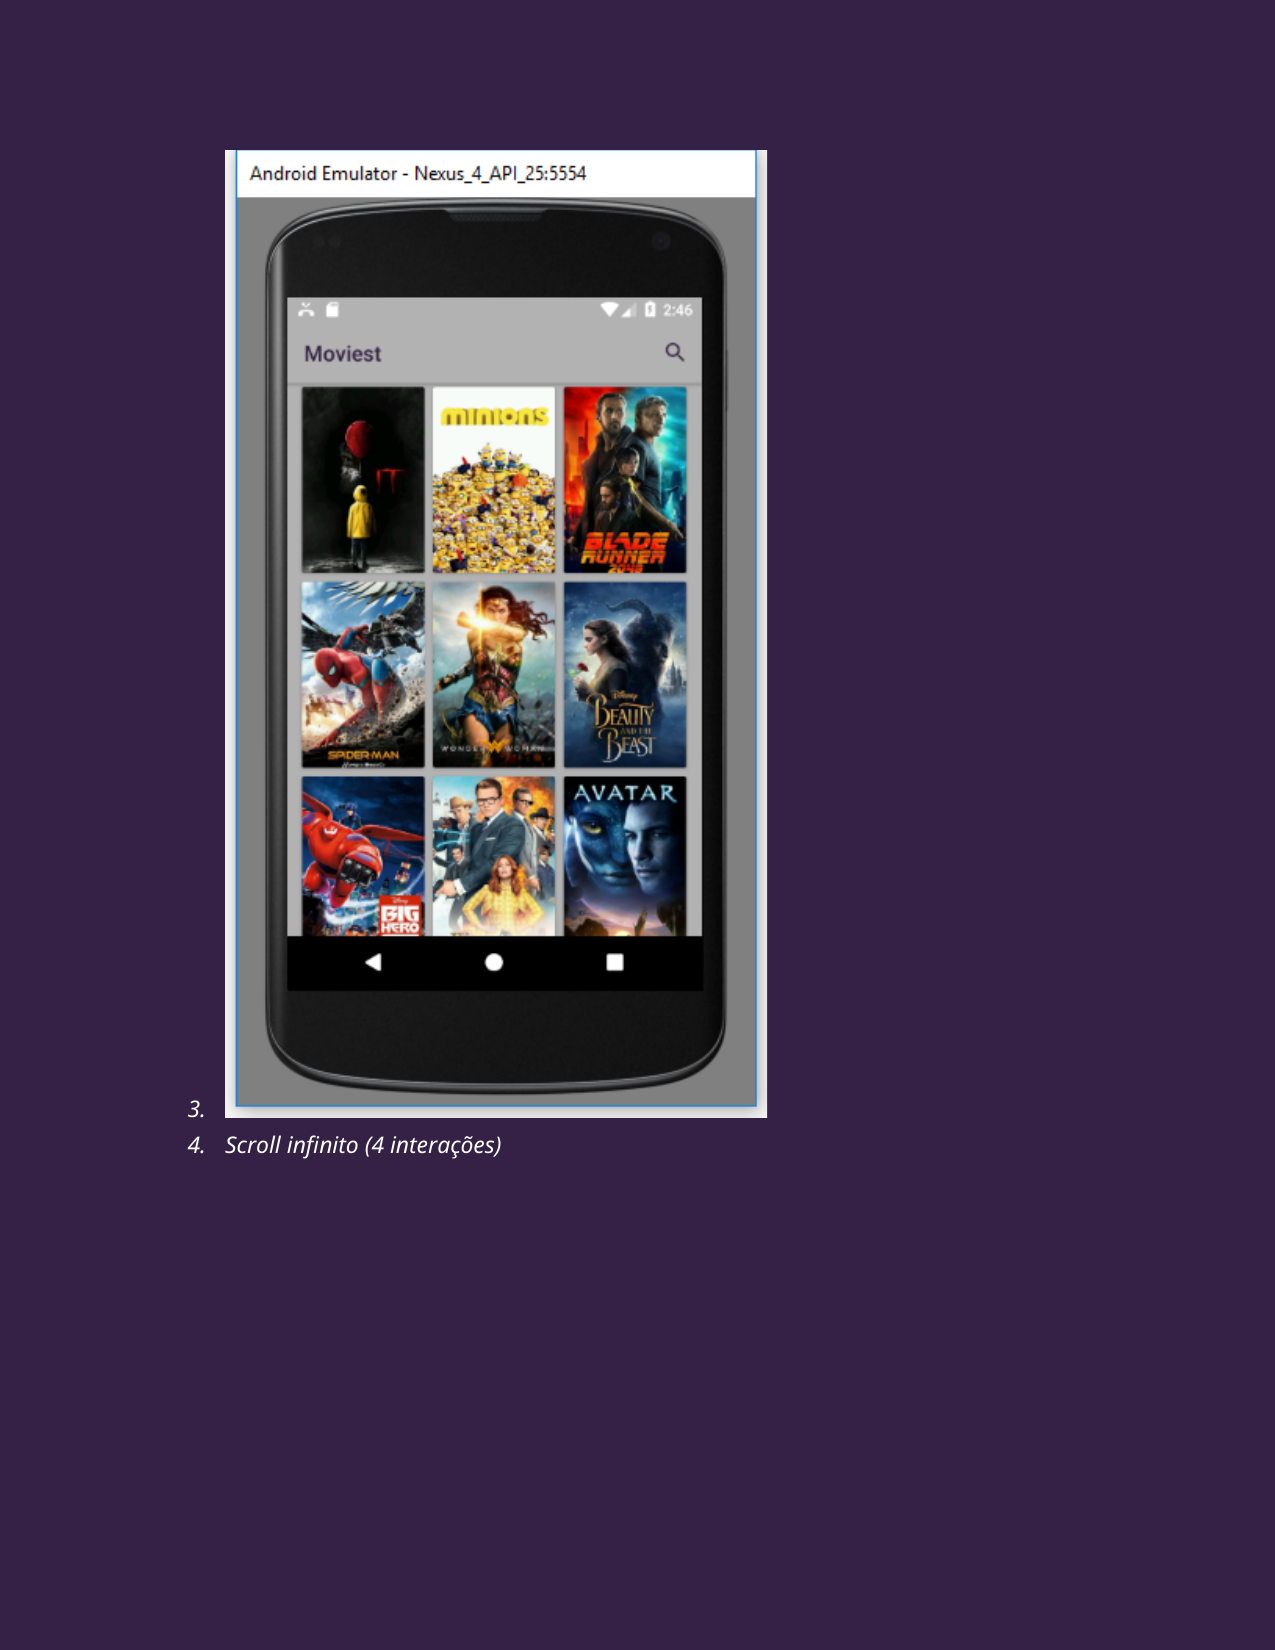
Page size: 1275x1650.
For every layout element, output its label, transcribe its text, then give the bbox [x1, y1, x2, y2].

list Scroll infinito (4 interações) [187, 1129, 1125, 1160]
picture [225, 150, 768, 1118]
